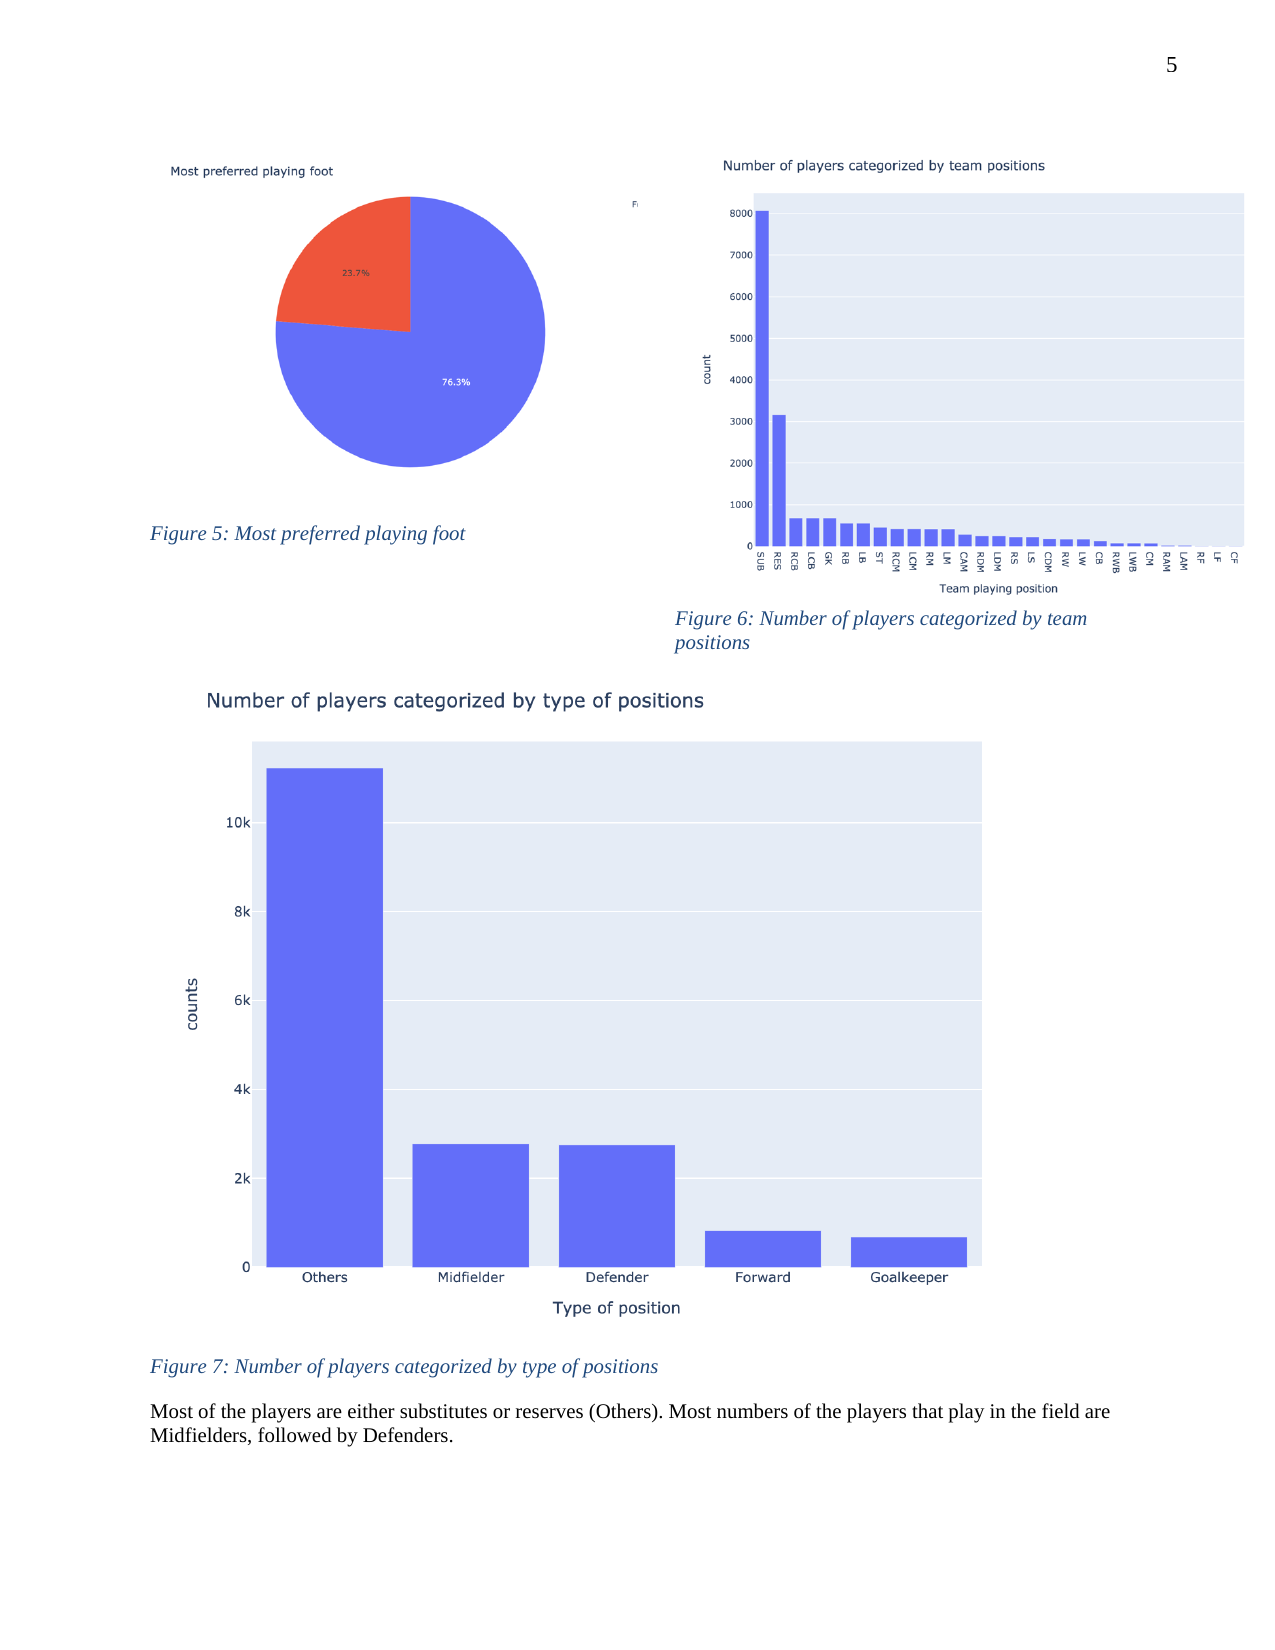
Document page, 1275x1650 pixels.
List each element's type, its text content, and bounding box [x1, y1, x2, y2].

picture [150, 150, 638, 501]
picture [150, 674, 1016, 1355]
text Most of the players are either substitutes or reserves (Others). Most numbers of the players that play in the field are Midfielders, followed by Defenders. [150, 1399, 1125, 1447]
text Figure 5: Most preferred playing foot [150, 521, 600, 545]
text Figure 7: Number of players categorized by type of positions [150, 1354, 1125, 1378]
picture [675, 150, 1275, 606]
text Figure 6: Number of players categorized by team positions [675, 606, 1125, 654]
